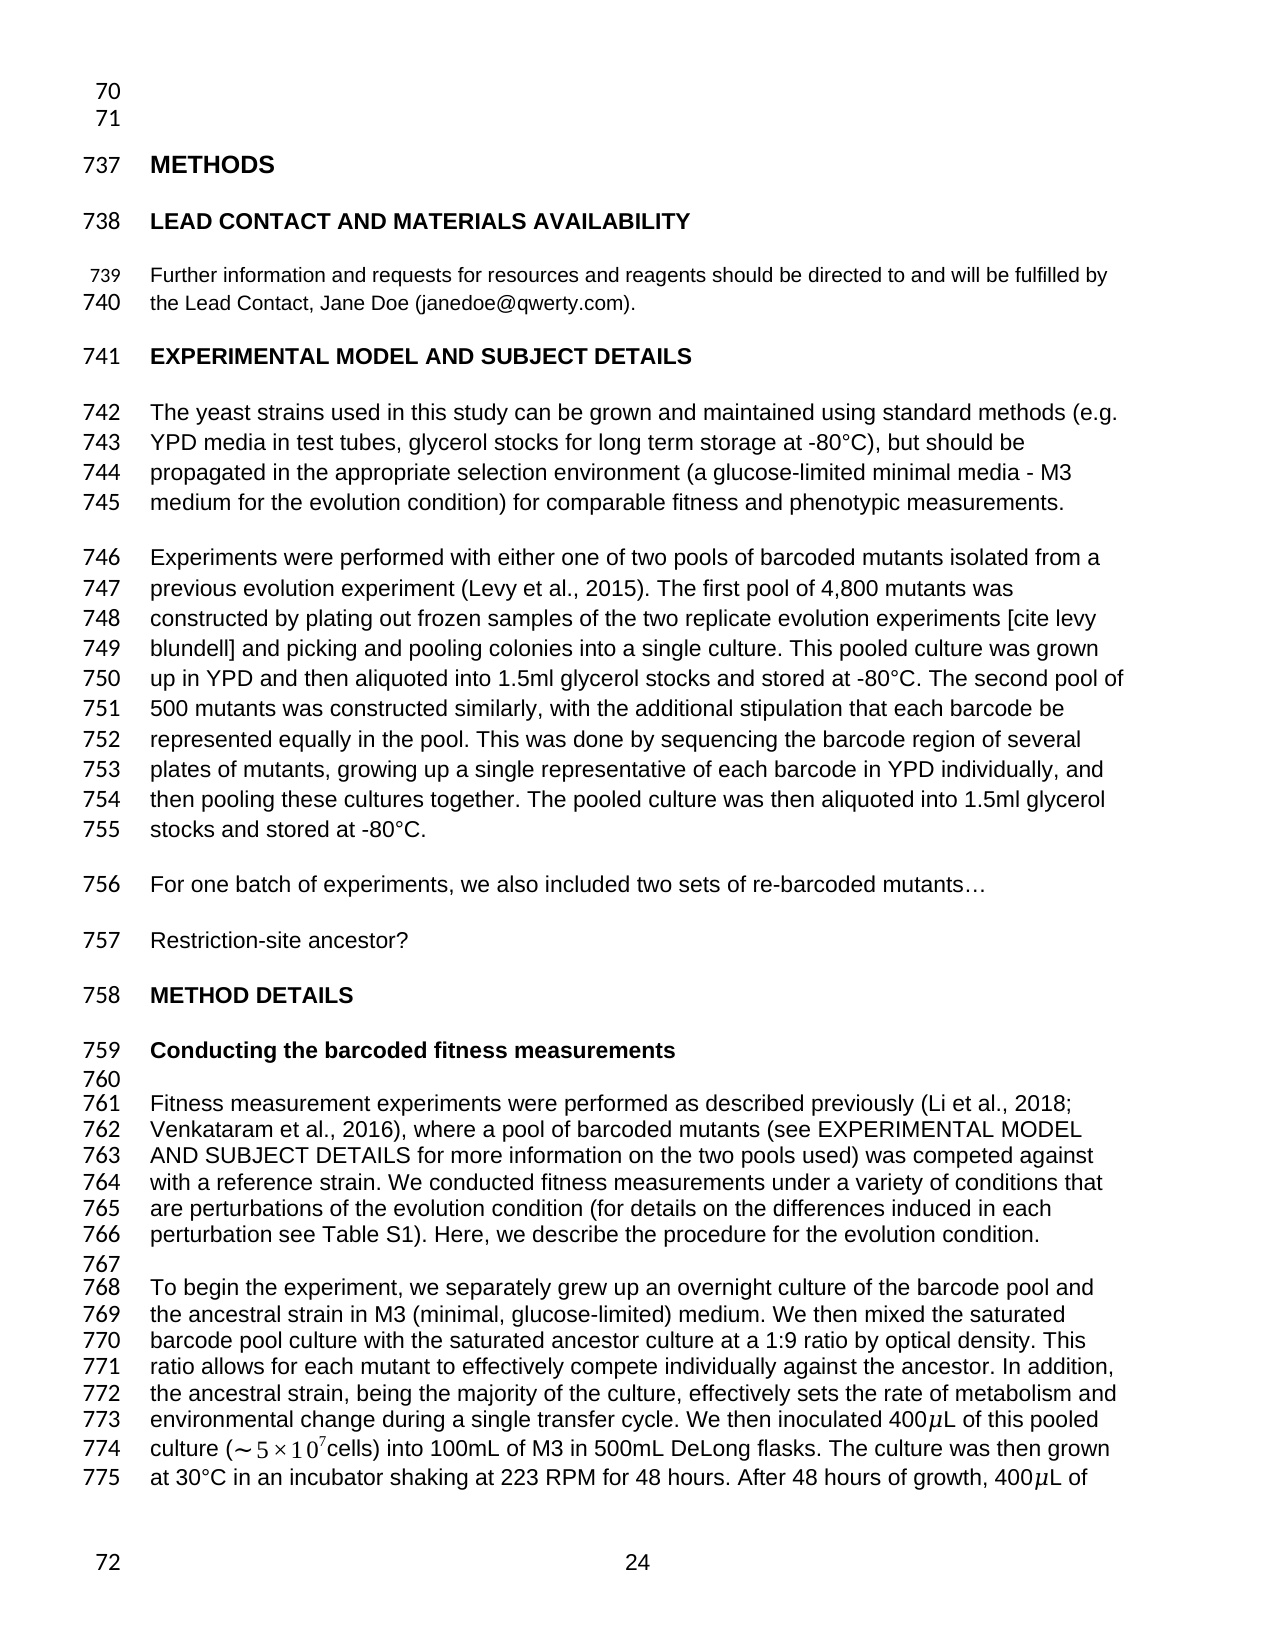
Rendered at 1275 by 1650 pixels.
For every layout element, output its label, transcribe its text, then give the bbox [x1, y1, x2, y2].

text The yeast strains used in this study can be grown and maintained using standard methods (e.g. YPD media in test tubes, glycerol stocks for long term storage at -80°C), but should be propagated in the appropriate selection environment (a glucose-limited minimal media - M3 medium for the evolution condition) for comparable fitness and phenotypic measurements. [150, 398, 1125, 515]
text Conducting the barcoded fitness measurements [150, 1037, 1125, 1063]
text For one batch of experiments, we also included two sets of re-barcoded mutants… [150, 871, 1125, 898]
text Experiments were performed with either one of two pools of barcoded mutants isolated from a previous evolution experiment (Levy et al., 2015). The first pool of 4,800 mutants was constructed by plating out frozen samples of the two replicate evolution experiments [cite levy blundell] and picking and pooling colonies into a single culture. This pooled culture was grown up in YPD and then aliquoted into 1.5ml glycerol stocks and stored at -80°C. The second pool of 500 mutants was constructed similarly, with the additional stipulation that each barcode be represented equally in the pool. This was done by sequencing the barcode region of several plates of mutants, growing up a single representative of each barcode in YPD individually, and then pooling these cultures together. The pooled culture was then aliquoted into 1.5ml glycerol stocks and stored at -80°C. [150, 544, 1125, 842]
text LEAD CONTACT AND MATERIALS AVAILABILITY [150, 208, 1125, 234]
text EXPERIMENTAL MODEL AND SUBJECT DETAILS [150, 343, 1125, 369]
text METHOD DETAILS [150, 982, 1125, 1008]
text Restriction-site ancestor? [150, 927, 1125, 953]
text Further information and requests for resources and reagents should be directed to and will be fulfilled by the Lead Contact, Jane Doe (janedoe@qwerty.com). [150, 263, 1125, 315]
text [150, 1274, 1125, 1490]
text METHODS [150, 150, 1125, 179]
text Fitness measurement experiments were performed as described previously (Li et al., 2018; Venkataram et al., 2016), where a pool of barcoded mutants (see EXPERIMENTAL MODEL AND SUBJECT DETAILS for more information on the two pools used) was competed against with a reference strain. We conducted fitness measurements under a variety of conditions that are perturbations of the evolution condition (for details on the differences induced in each perturbation see Table S1). Here, we describe the procedure for the evolution condition. [150, 1090, 1125, 1248]
